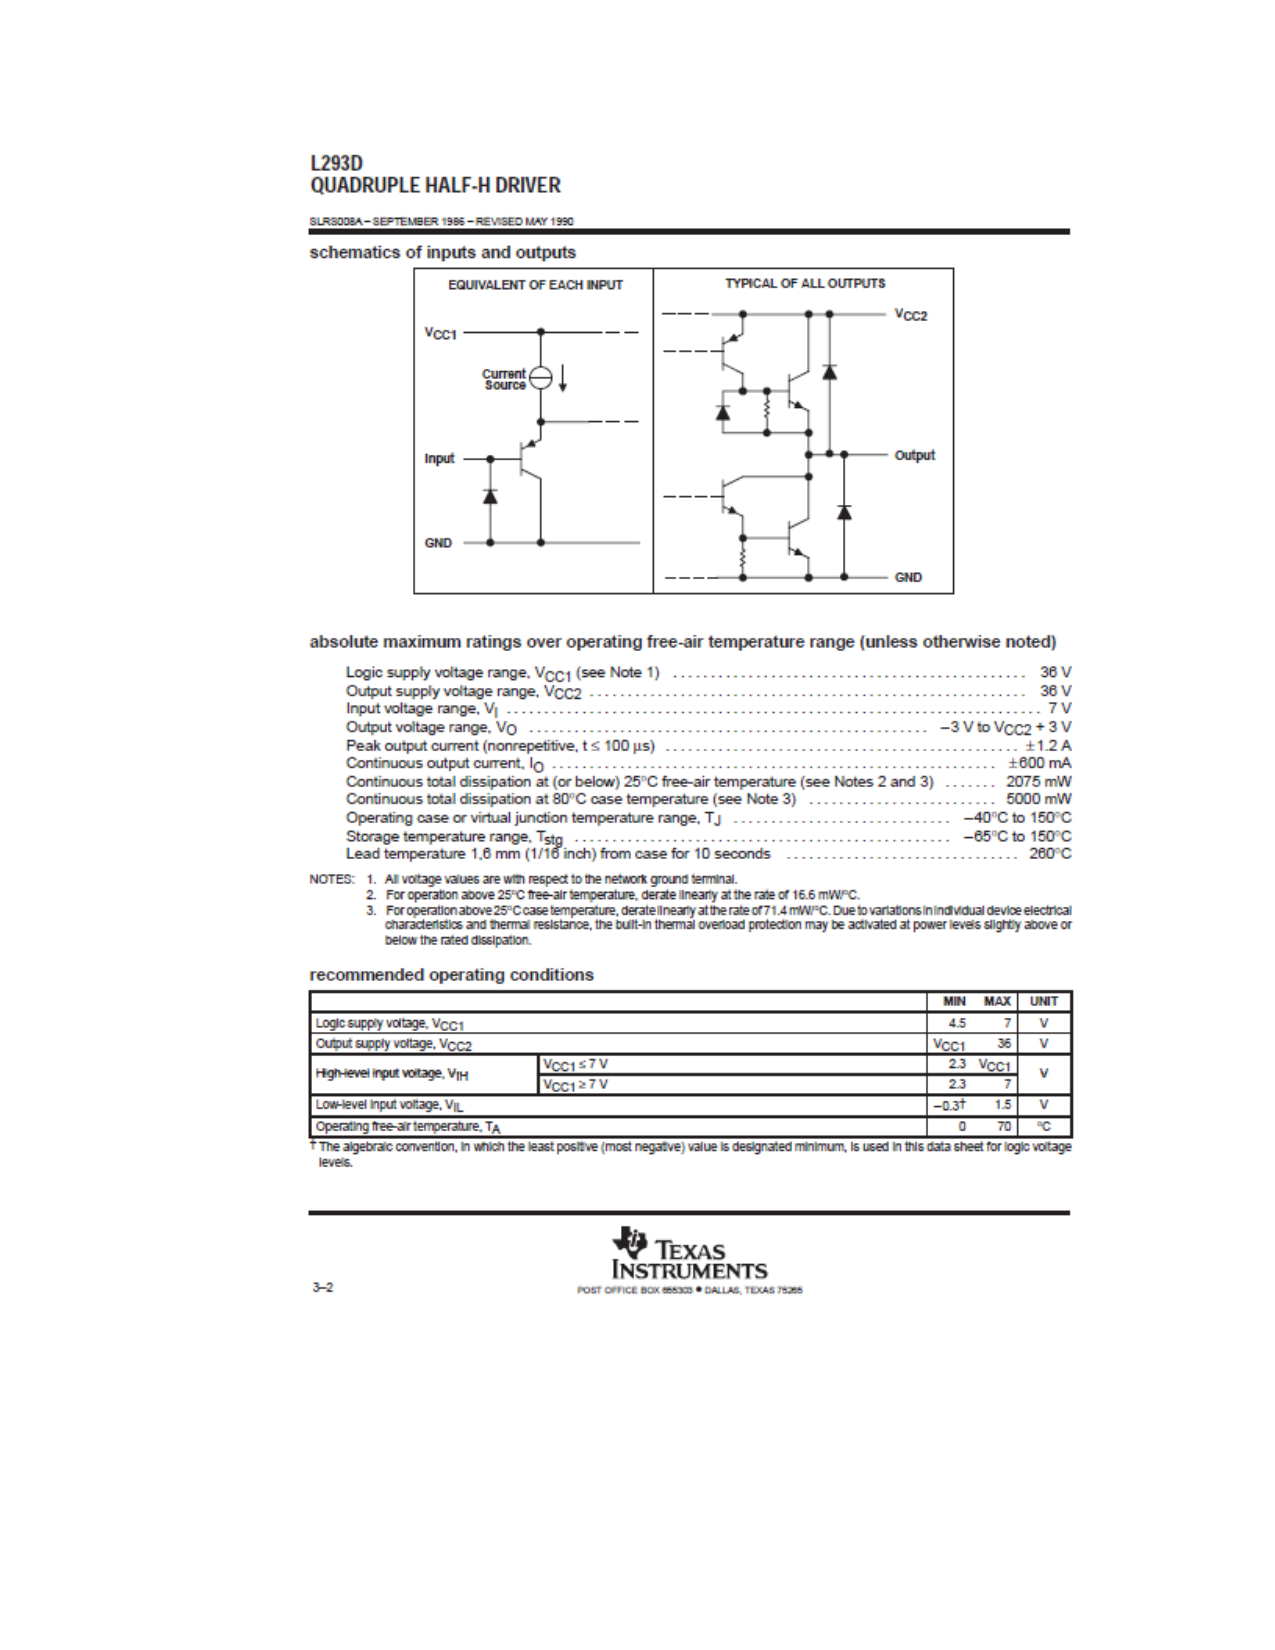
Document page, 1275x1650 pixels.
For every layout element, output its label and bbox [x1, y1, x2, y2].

picture [301, 150, 1086, 1300]
